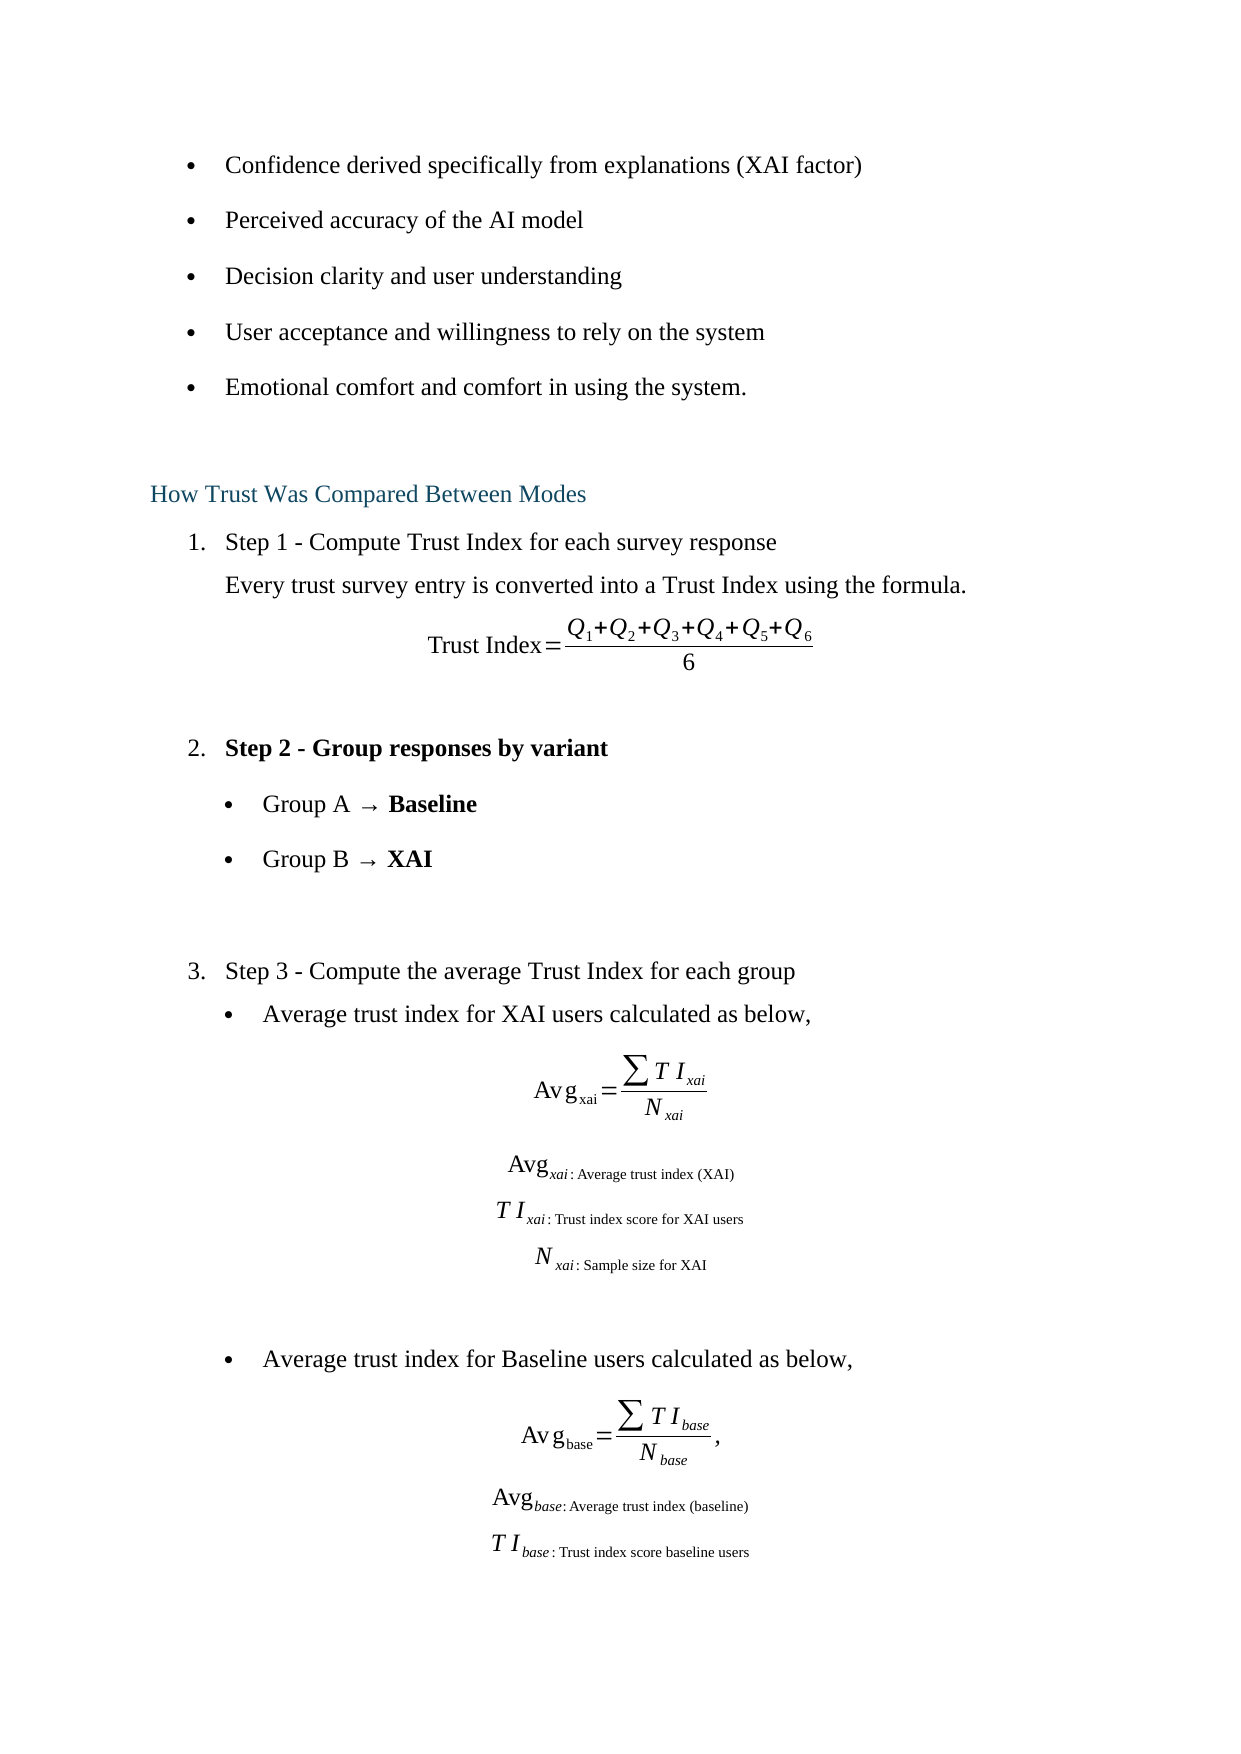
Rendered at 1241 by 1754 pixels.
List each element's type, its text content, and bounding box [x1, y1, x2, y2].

list Confidence derived specifically from explanations (XAI factor) [187, 150, 1090, 179]
list Group A → Baseline [225, 789, 1090, 818]
list Perceived accuracy of the AI model [187, 206, 1090, 234]
list User acceptance and willingness to rely on the system [187, 317, 1090, 346]
list Step 2 - Group responses by variant [187, 733, 1090, 762]
list Decision clarity and user understanding [187, 261, 1090, 290]
list Step 3 - Compute the average Trust Index for each group [187, 956, 1090, 984]
list Average trust index for Baseline users calculated as below, [225, 1344, 1090, 1373]
list Average trust index for XAI users calculated as below, [225, 999, 1090, 1028]
list Group B → XAI [225, 844, 1090, 873]
subtitle How Trust Was Compared Between Modes [150, 479, 1090, 508]
list Emotional comfort and comfort in using the system. [187, 372, 1090, 401]
list Every trust survey entry is converted into a Trust Index using the formula. [225, 570, 1090, 599]
list Step 1 - Compute Trust Index for each survey response [187, 527, 1090, 556]
